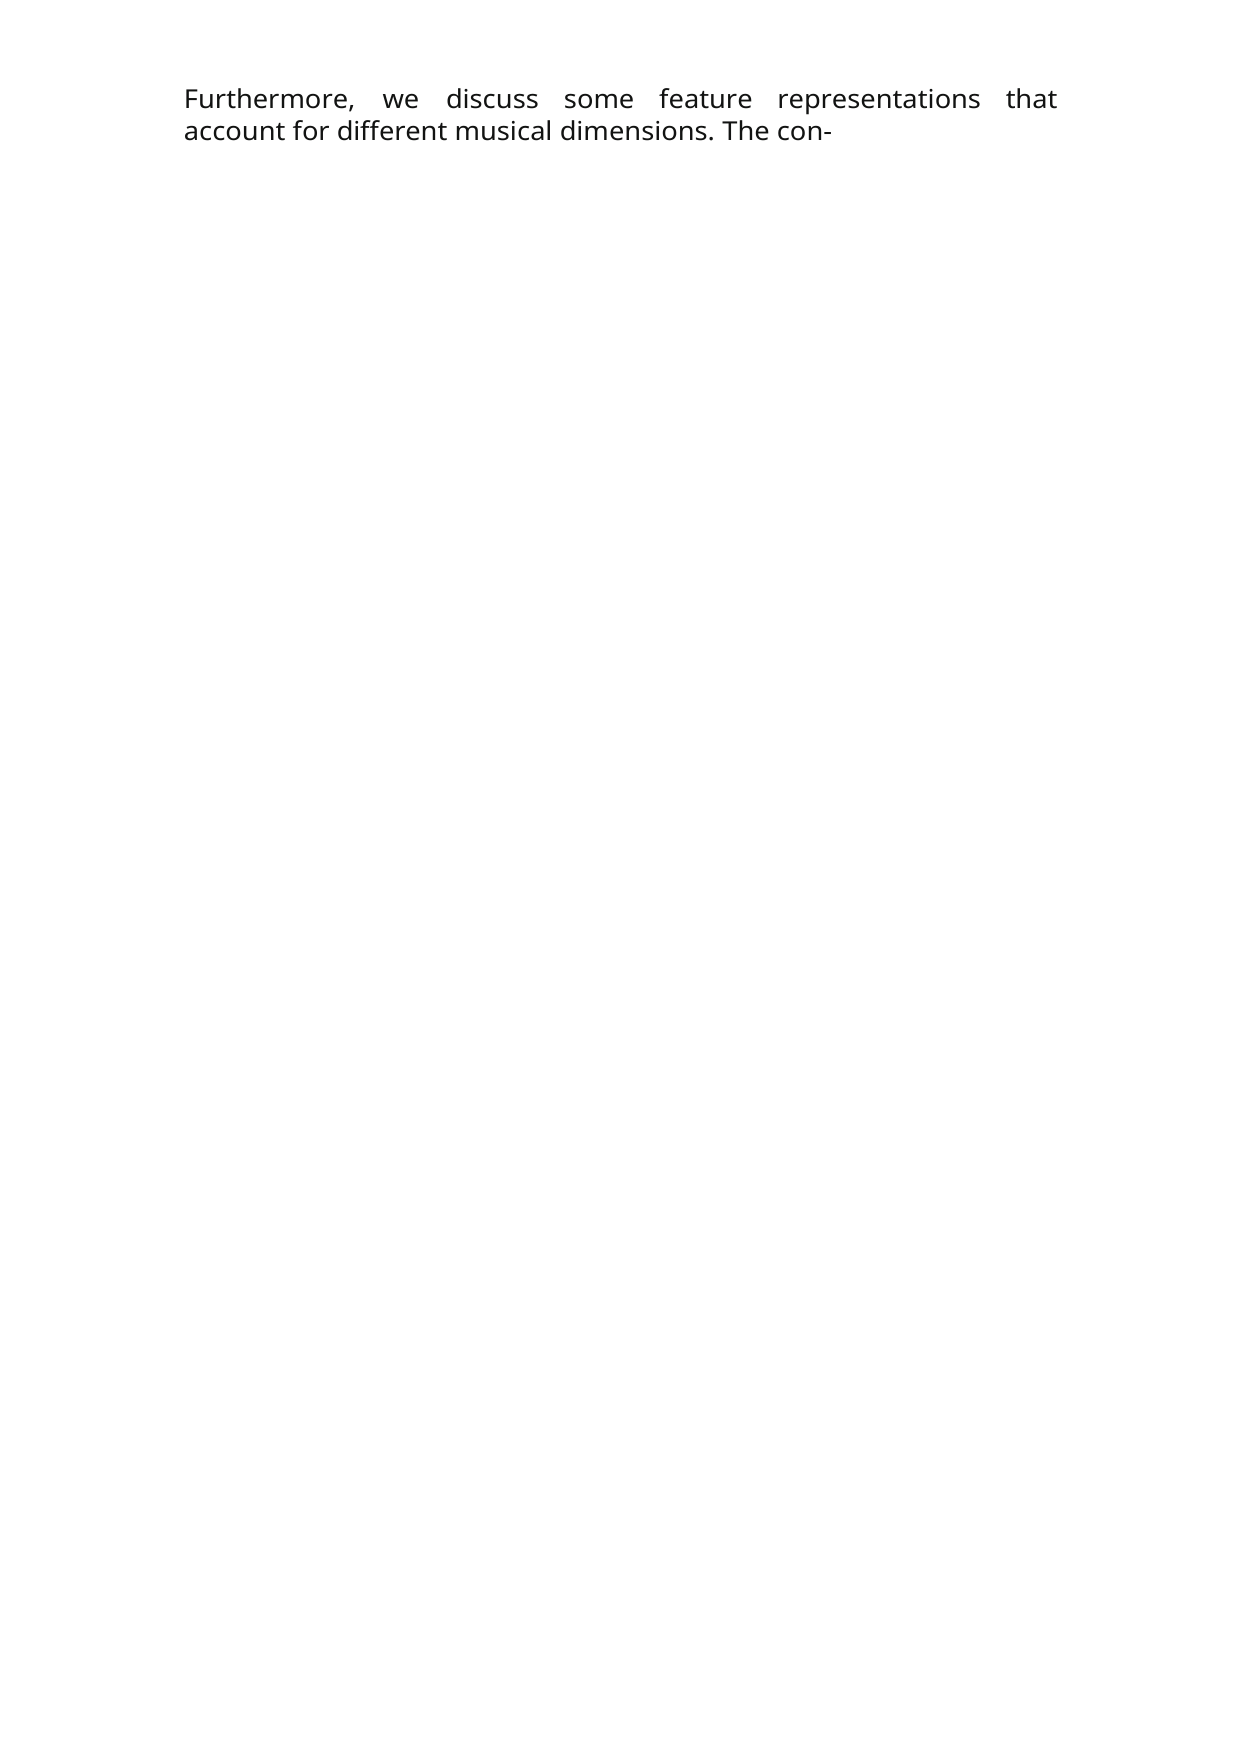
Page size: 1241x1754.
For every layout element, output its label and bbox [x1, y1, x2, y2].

text [184, 83, 1057, 146]
